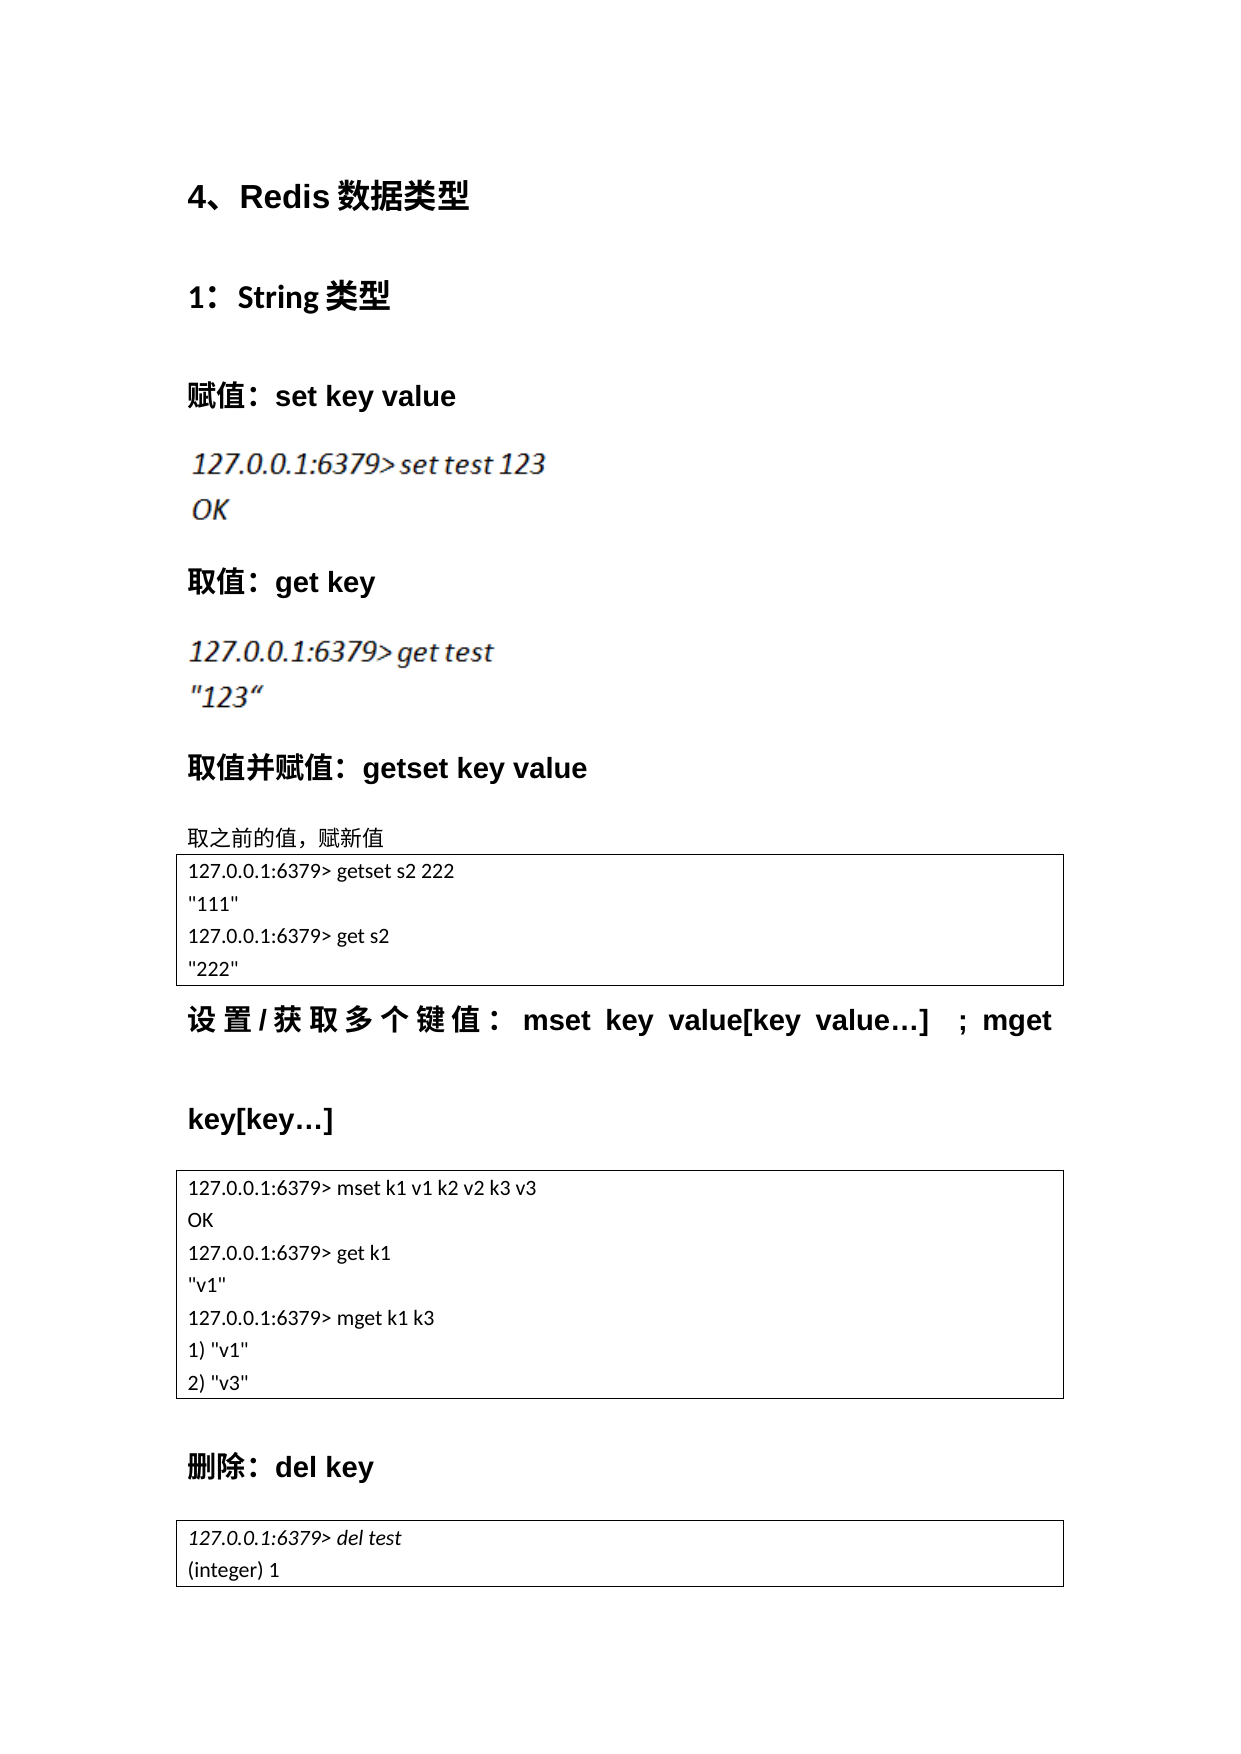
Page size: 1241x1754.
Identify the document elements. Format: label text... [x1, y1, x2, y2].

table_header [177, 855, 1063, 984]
subtitle 设置/获取多个键值：mset key value[key value…] ; mget key[key…] [187, 986, 1053, 1151]
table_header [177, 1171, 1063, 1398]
picture [187, 449, 566, 531]
picture [187, 635, 518, 717]
subtitle 取值：get key [187, 547, 1053, 612]
text 取之前的值，赋新值 [187, 821, 1053, 853]
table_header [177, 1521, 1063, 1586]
subtitle 取值并赋值：getset key value [187, 733, 1053, 798]
subtitle 删除：del key [187, 1432, 1053, 1497]
subtitle 赋值：set key value [187, 361, 1053, 426]
subtitle 1：String类型 [187, 262, 1053, 327]
subtitle 4、Redis数据类型 [187, 162, 1053, 227]
